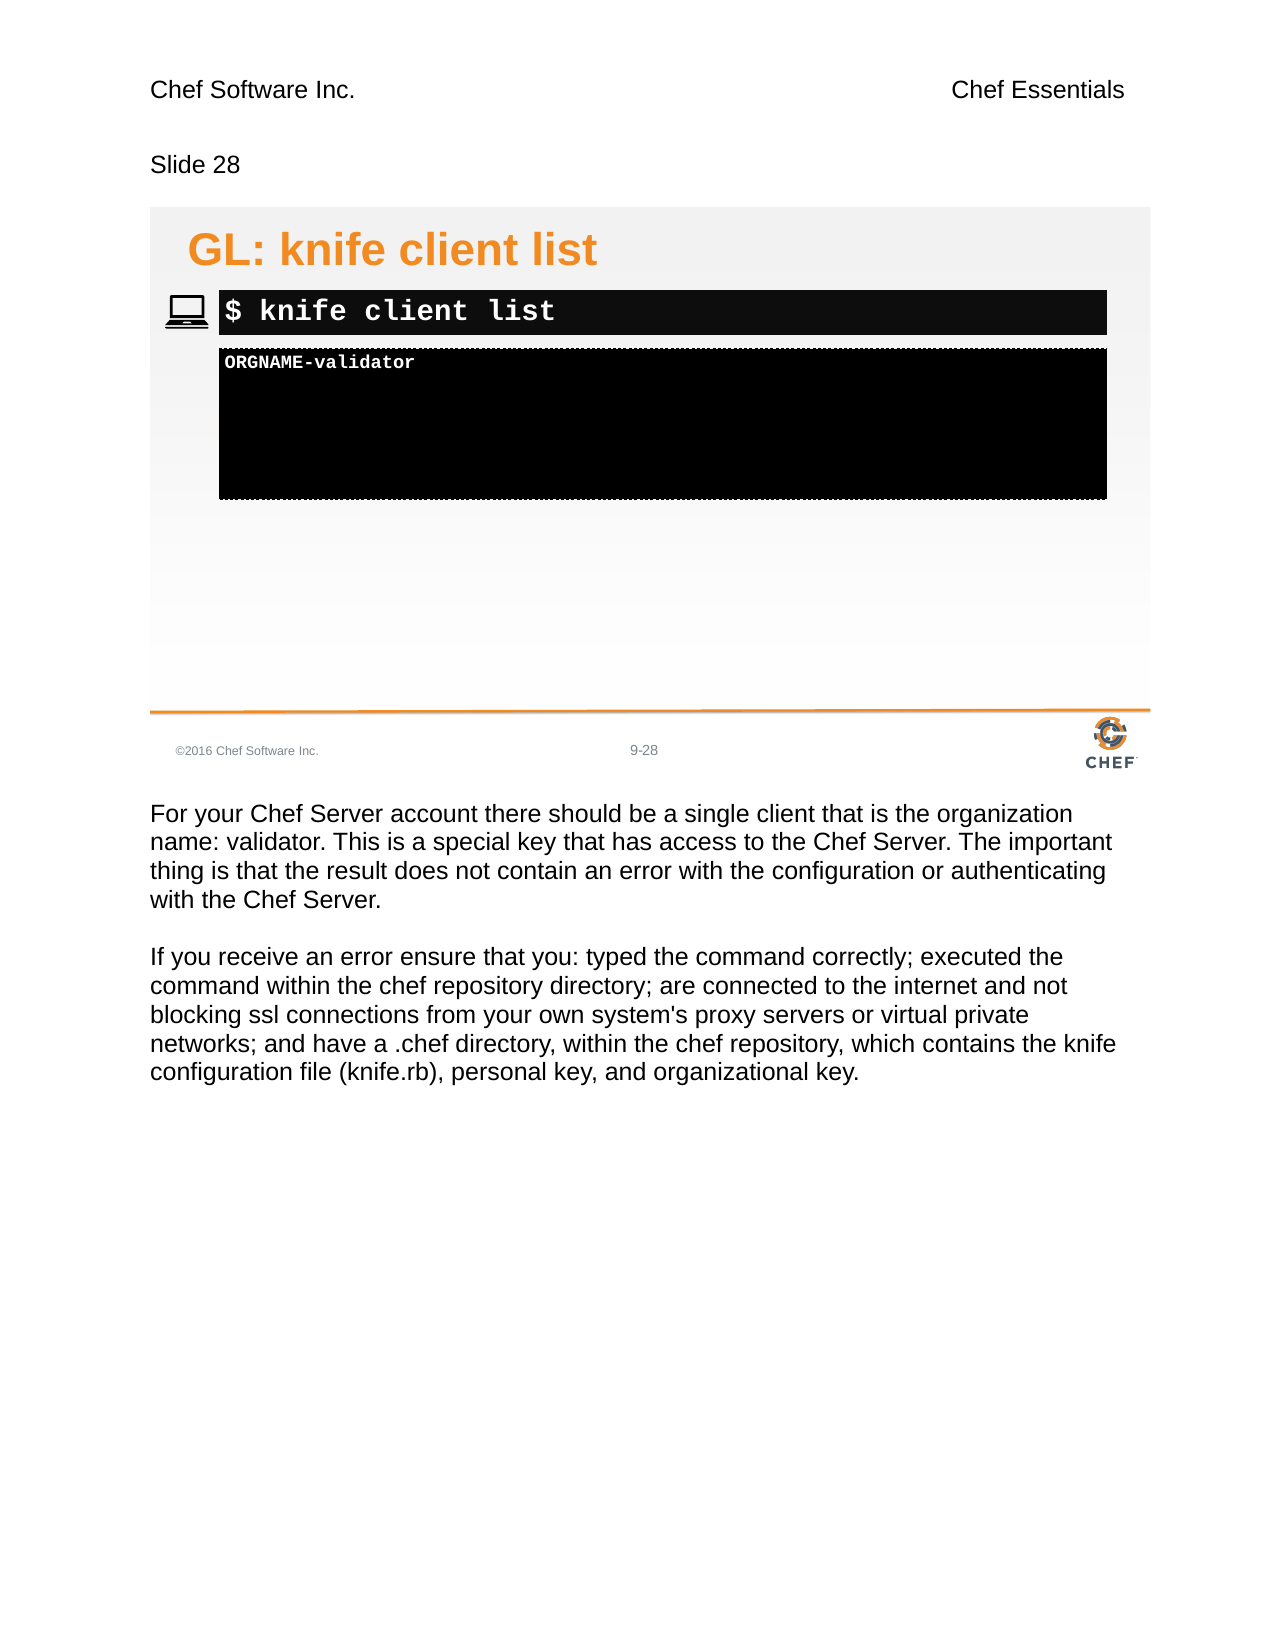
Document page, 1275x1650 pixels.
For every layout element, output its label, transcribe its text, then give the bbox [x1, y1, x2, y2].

text For your Chef Server account there should be a single client that is the organization name: validator. This is a special key that has access to the Chef Server. The important thing is that the result does not contain an error with the configuration or authenticating with the Chef Server. [150, 798, 1125, 913]
text Slide 28 [150, 150, 1125, 179]
text If you receive an error ensure that you: typed the command correctly; executed the command within the chef repository directory; are connected to the internet and not blocking ssl connections from your own system's proxy servers or virtual private networks; and have a .chef directory, within the chef repository, which contains the knife configuration file (knife.rb), personal key, and organizational key. [150, 942, 1125, 1086]
